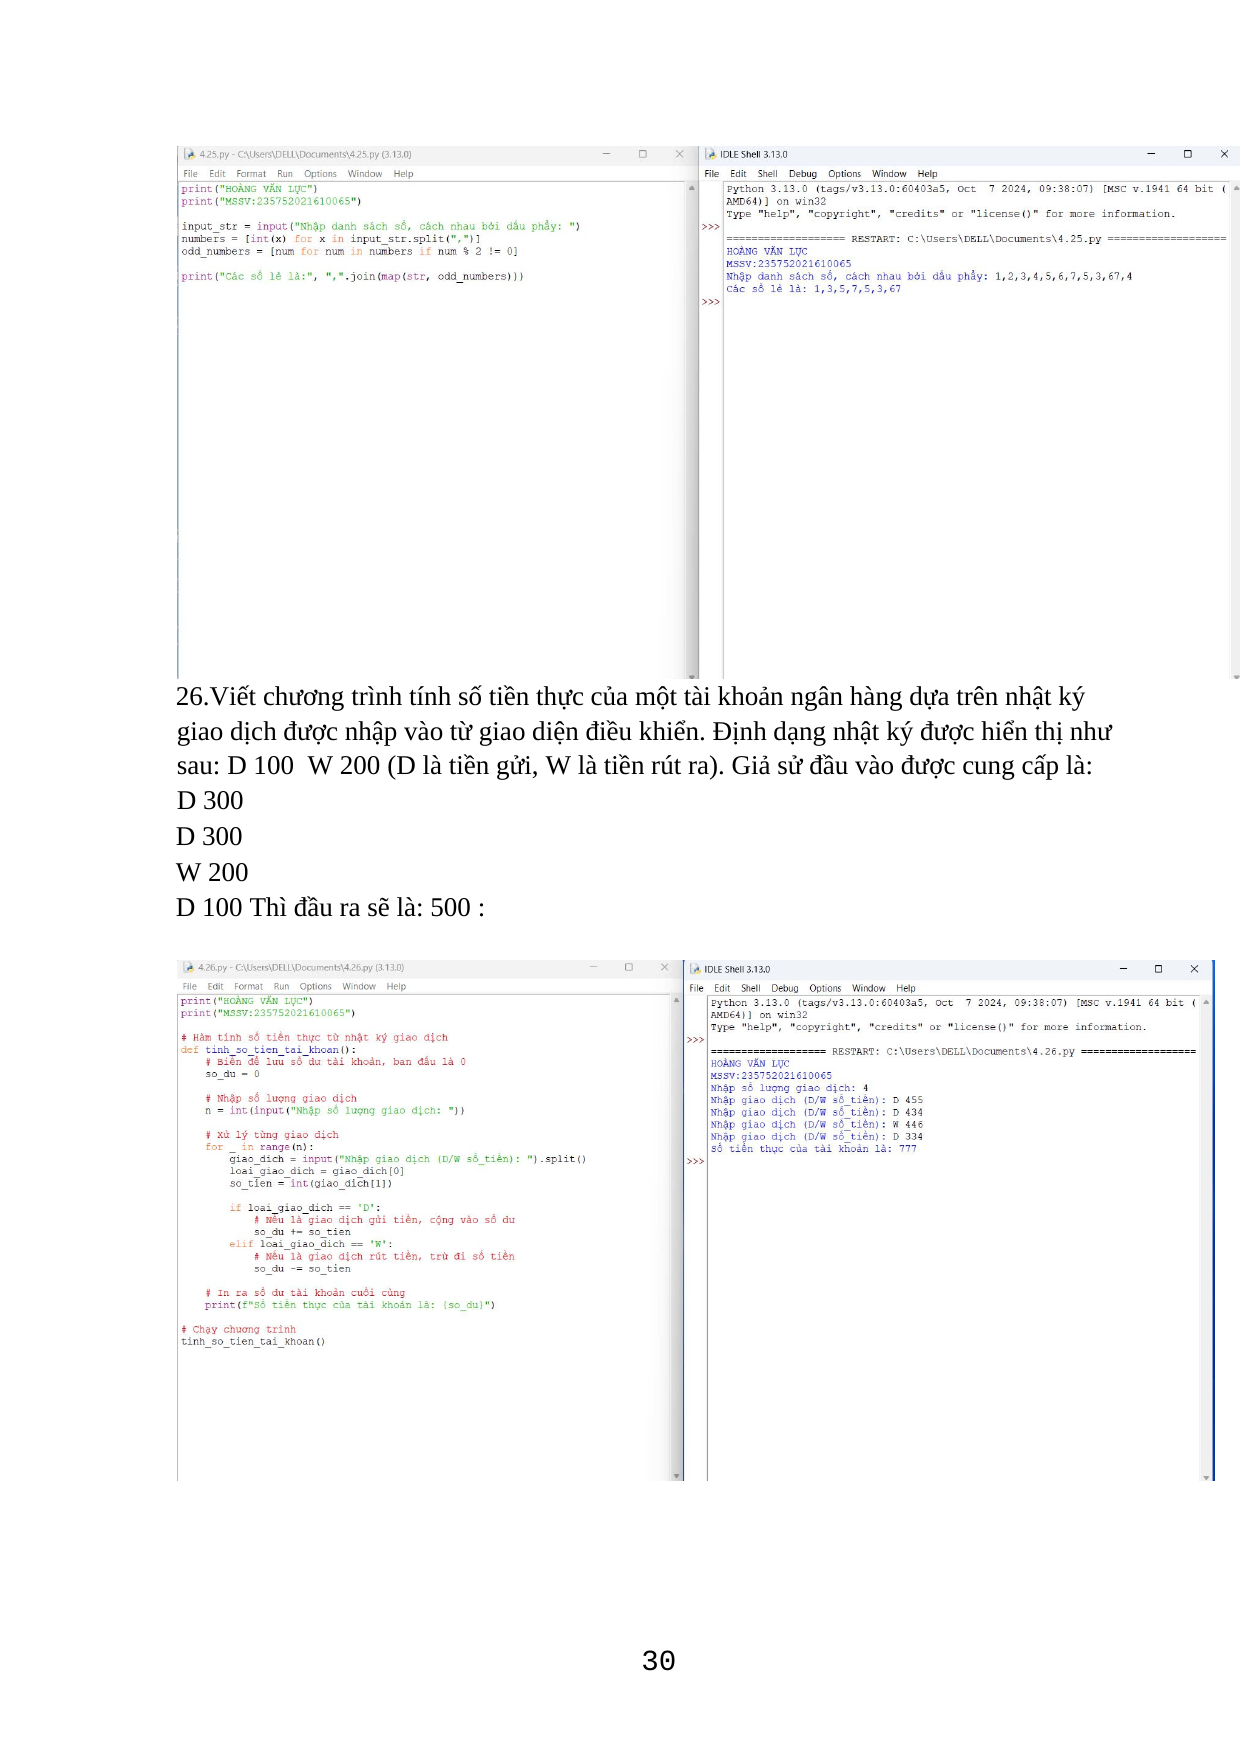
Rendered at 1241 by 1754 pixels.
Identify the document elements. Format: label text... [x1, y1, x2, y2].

picture [177, 146, 1240, 679]
text D 100 Thì đầu ra sẽ là: 500 : [176, 891, 1124, 923]
text W 200 [176, 856, 1124, 887]
text 26.Viết chương trình tính số tiền thực của một tài khoản ngân hàng dựa trên nhật ký giao dịch được nhập vào từ giao diện điều khiển. Định dạng nhật ký được hiển thị như sau: D 100 W 200 (D là tiền gửi, W là tiền rút ra). Giả sử đầu vào được cung cấp là: D 300 [176, 681, 1124, 815]
picture [177, 960, 1215, 1481]
text D 300 [176, 820, 1124, 851]
